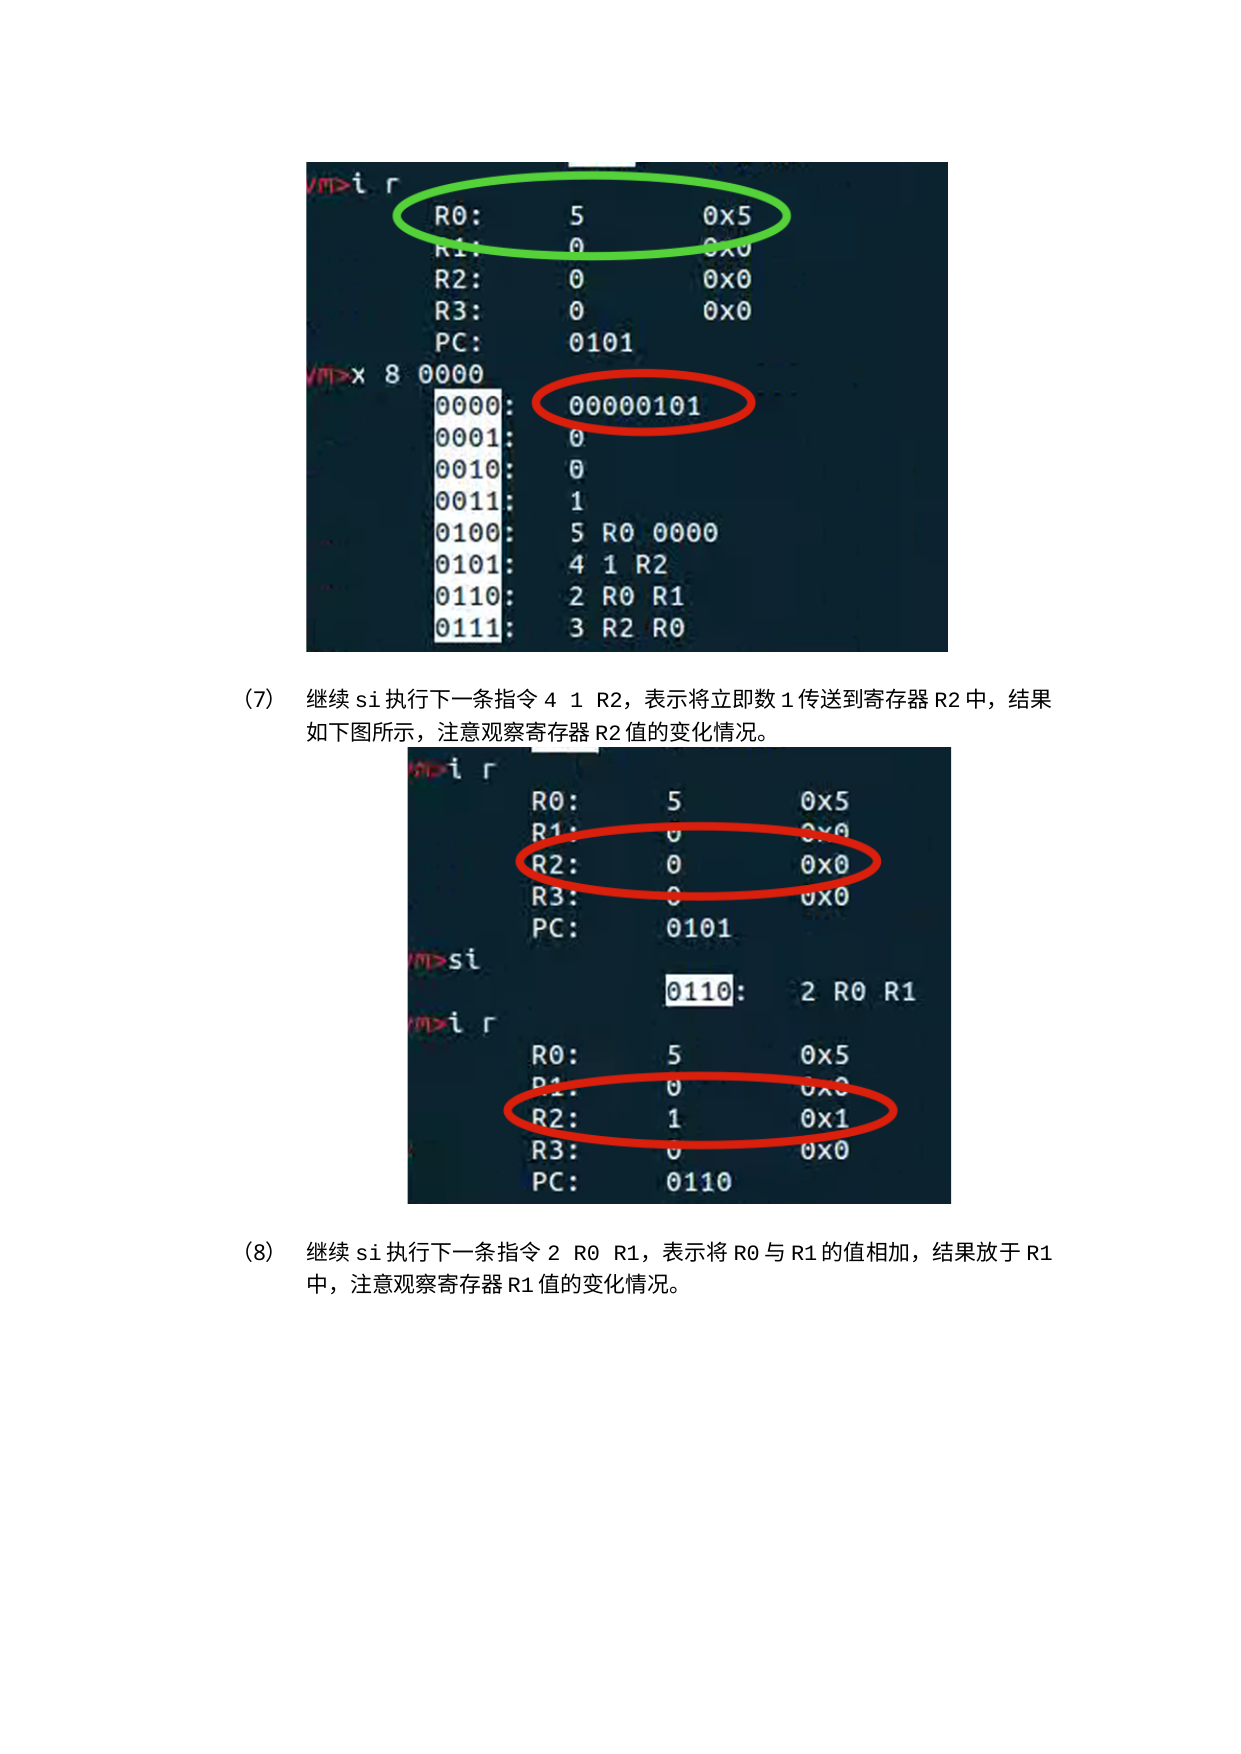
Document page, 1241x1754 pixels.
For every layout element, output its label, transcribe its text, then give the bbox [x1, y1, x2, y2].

list 继续si执行下一条指令 2 R0 R1，表示将R0与R1的值相加，结果放于R1中，注意观察寄存器R1值的变化情况。 [231, 1234, 1053, 1299]
picture [407, 747, 952, 1204]
list 继续si执行下一条指令 4 1 R2，表示将立即数1传送到寄存器R2中，结果如下图所示，注意观察寄存器R2值的变化情况。 [231, 682, 1053, 747]
picture [306, 162, 948, 652]
